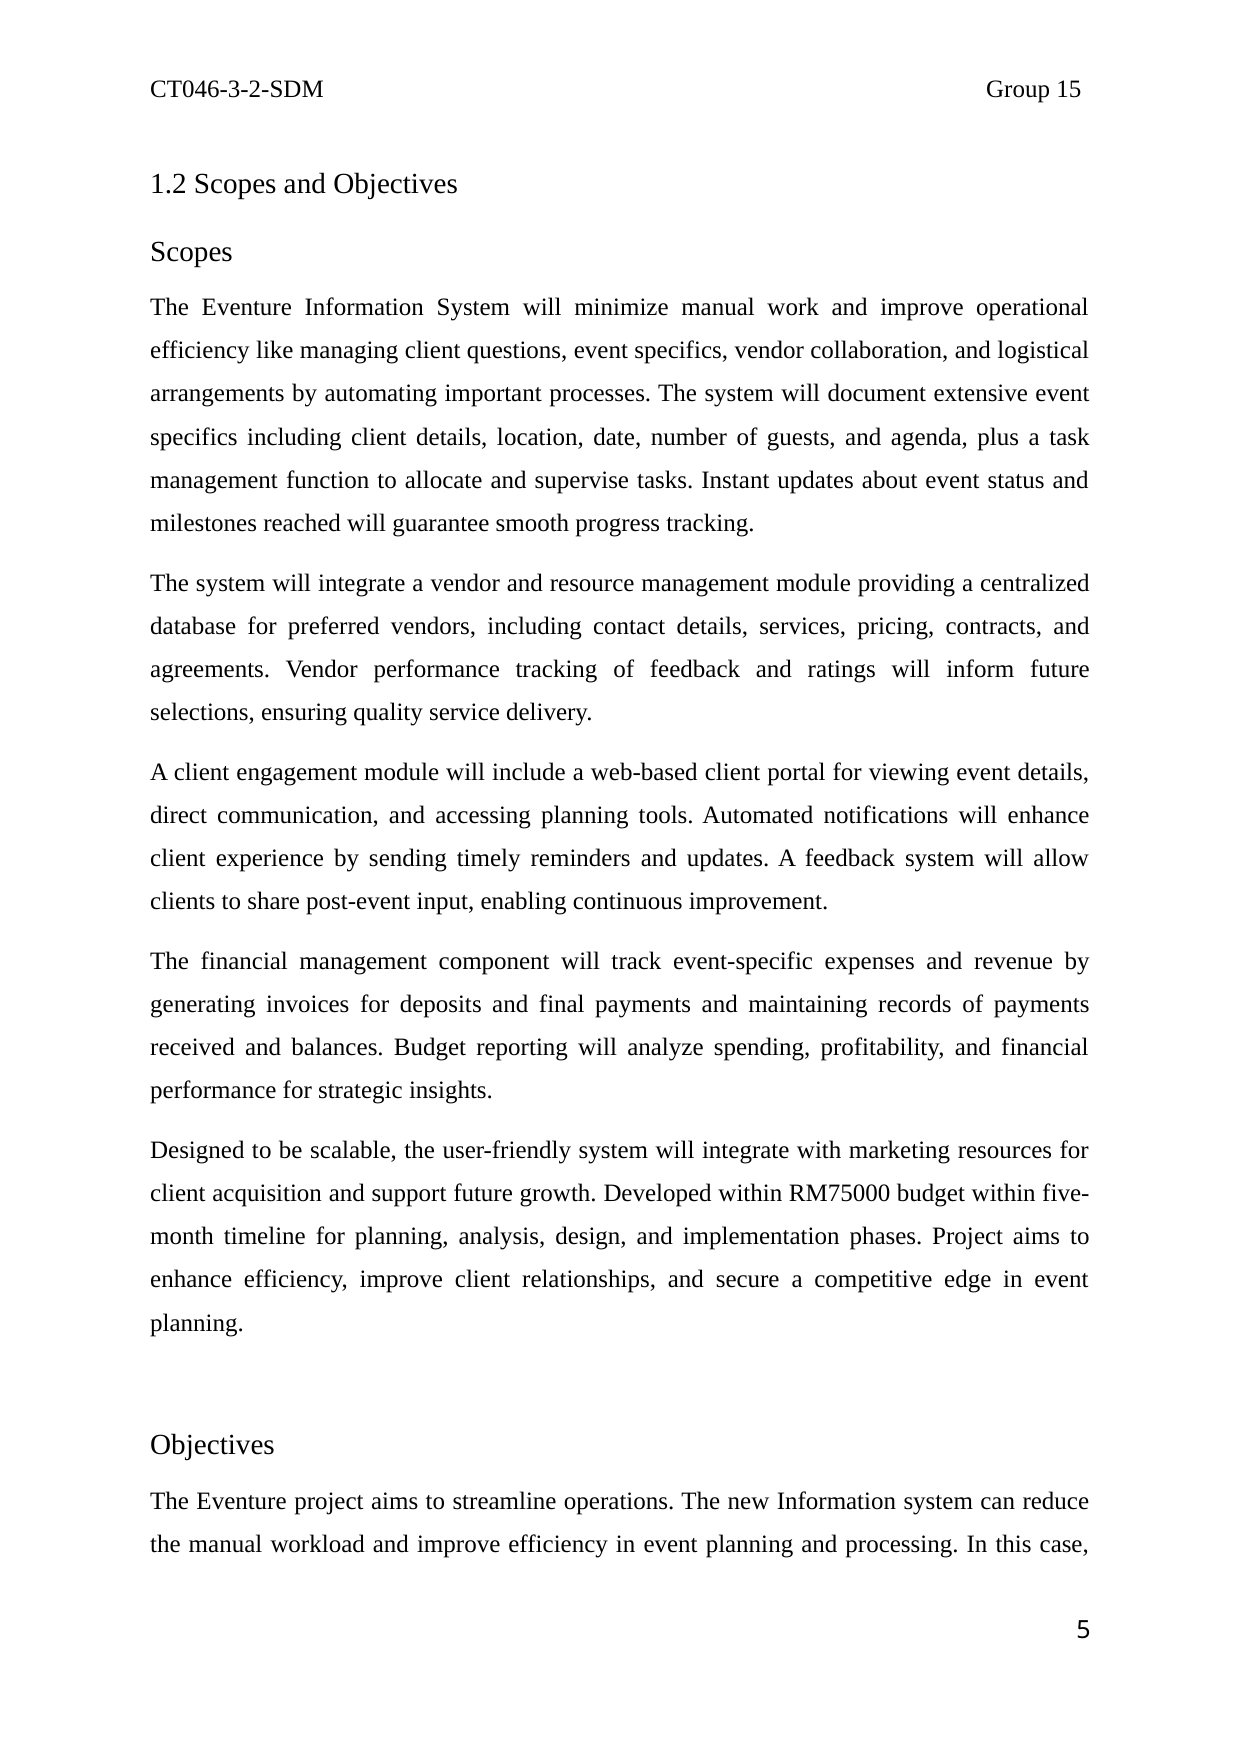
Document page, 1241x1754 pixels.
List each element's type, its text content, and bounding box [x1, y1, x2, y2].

subtitle 1.2 Scopes and Objectives [150, 167, 1090, 200]
text The financial management component will track event-specific expenses and revenue by generating invoices for deposits and final payments and maintaining records of payments received and balances. Budget reporting will analyze spending, profitability, and financial performance for strategic insights. [150, 946, 1090, 1104]
text A client engagement module will include a web-based client portal for viewing event details, direct communication, and accessing planning tools. Automated notifications will enhance client experience by sending timely reminders and updates. A feedback system will allow clients to share post-event input, enabling continuous improvement. [150, 757, 1090, 915]
text The Eventure Information System will minimize manual work and improve operational efficiency like managing client questions, event specifics, vendor collaboration, and logistical arrangements by automating important processes. The system will document extensive event specifics including client details, location, date, number of guests, and agenda, plus a task management function to allocate and supervise tasks. Instant updates about event status and milestones reached will guarantee smooth progress tracking. [150, 292, 1090, 537]
subtitle Objectives [150, 1427, 1090, 1461]
subtitle Scopes [150, 234, 1090, 267]
text The system will integrate a vendor and resource management module providing a centralized database for preferred vendors, including contact details, services, pricing, contracts, and agreements. Vendor performance tracking of feedback and ratings will inform future selections, ensuring quality service delivery. [150, 568, 1090, 726]
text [150, 1486, 1090, 1558]
text Designed to be scalable, the user-friendly system will integrate with marketing resources for client acquisition and support future growth. Developed within RM75000 budget within five-month timeline for planning, analysis, design, and implementation phases. Project aims to enhance efficiency, improve client relationships, and secure a competitive edge in event planning. [150, 1135, 1090, 1336]
